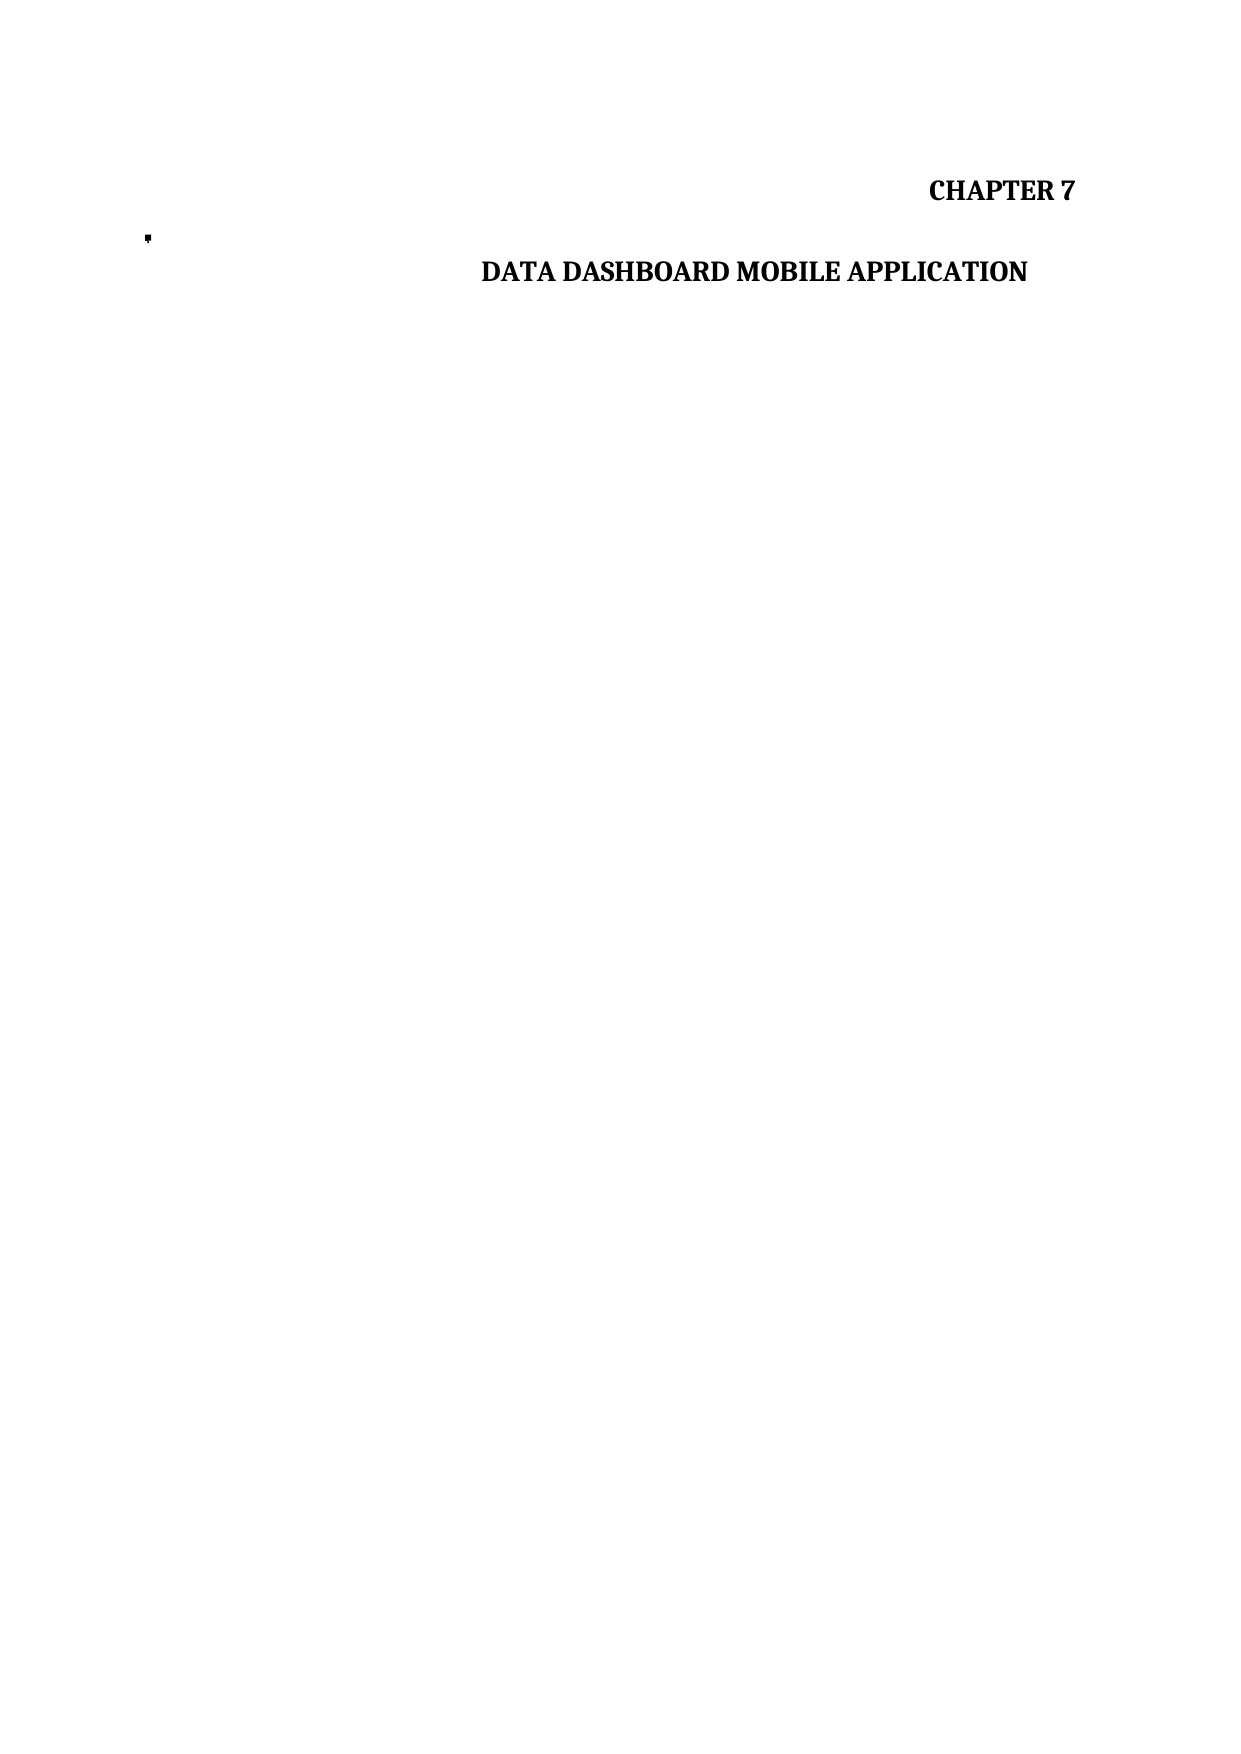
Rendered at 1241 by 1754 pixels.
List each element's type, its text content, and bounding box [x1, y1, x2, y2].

text CHAPTER 7 [929, 174, 1099, 207]
text DATA DASHBOARD MOBILE APPLICATION [481, 255, 1099, 289]
